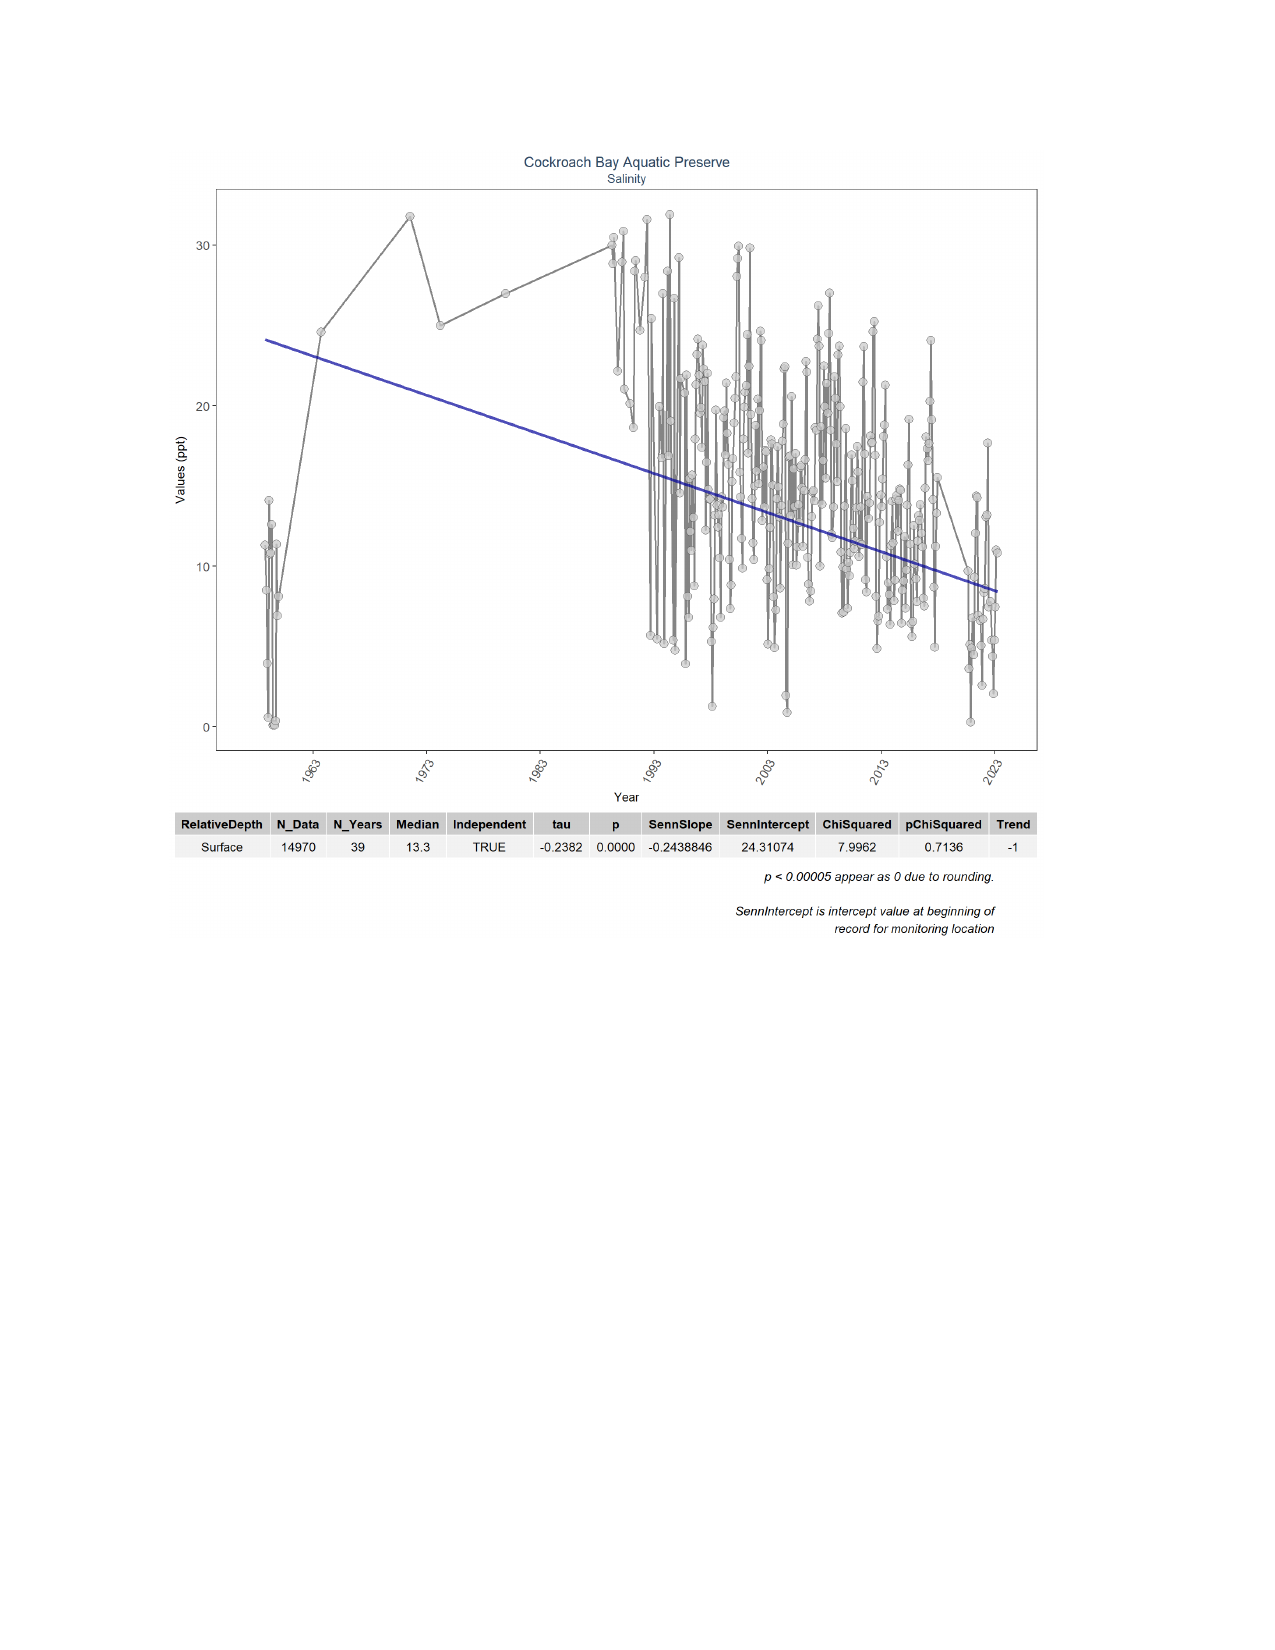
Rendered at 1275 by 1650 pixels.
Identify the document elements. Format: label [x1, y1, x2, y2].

picture [168, 150, 1044, 938]
